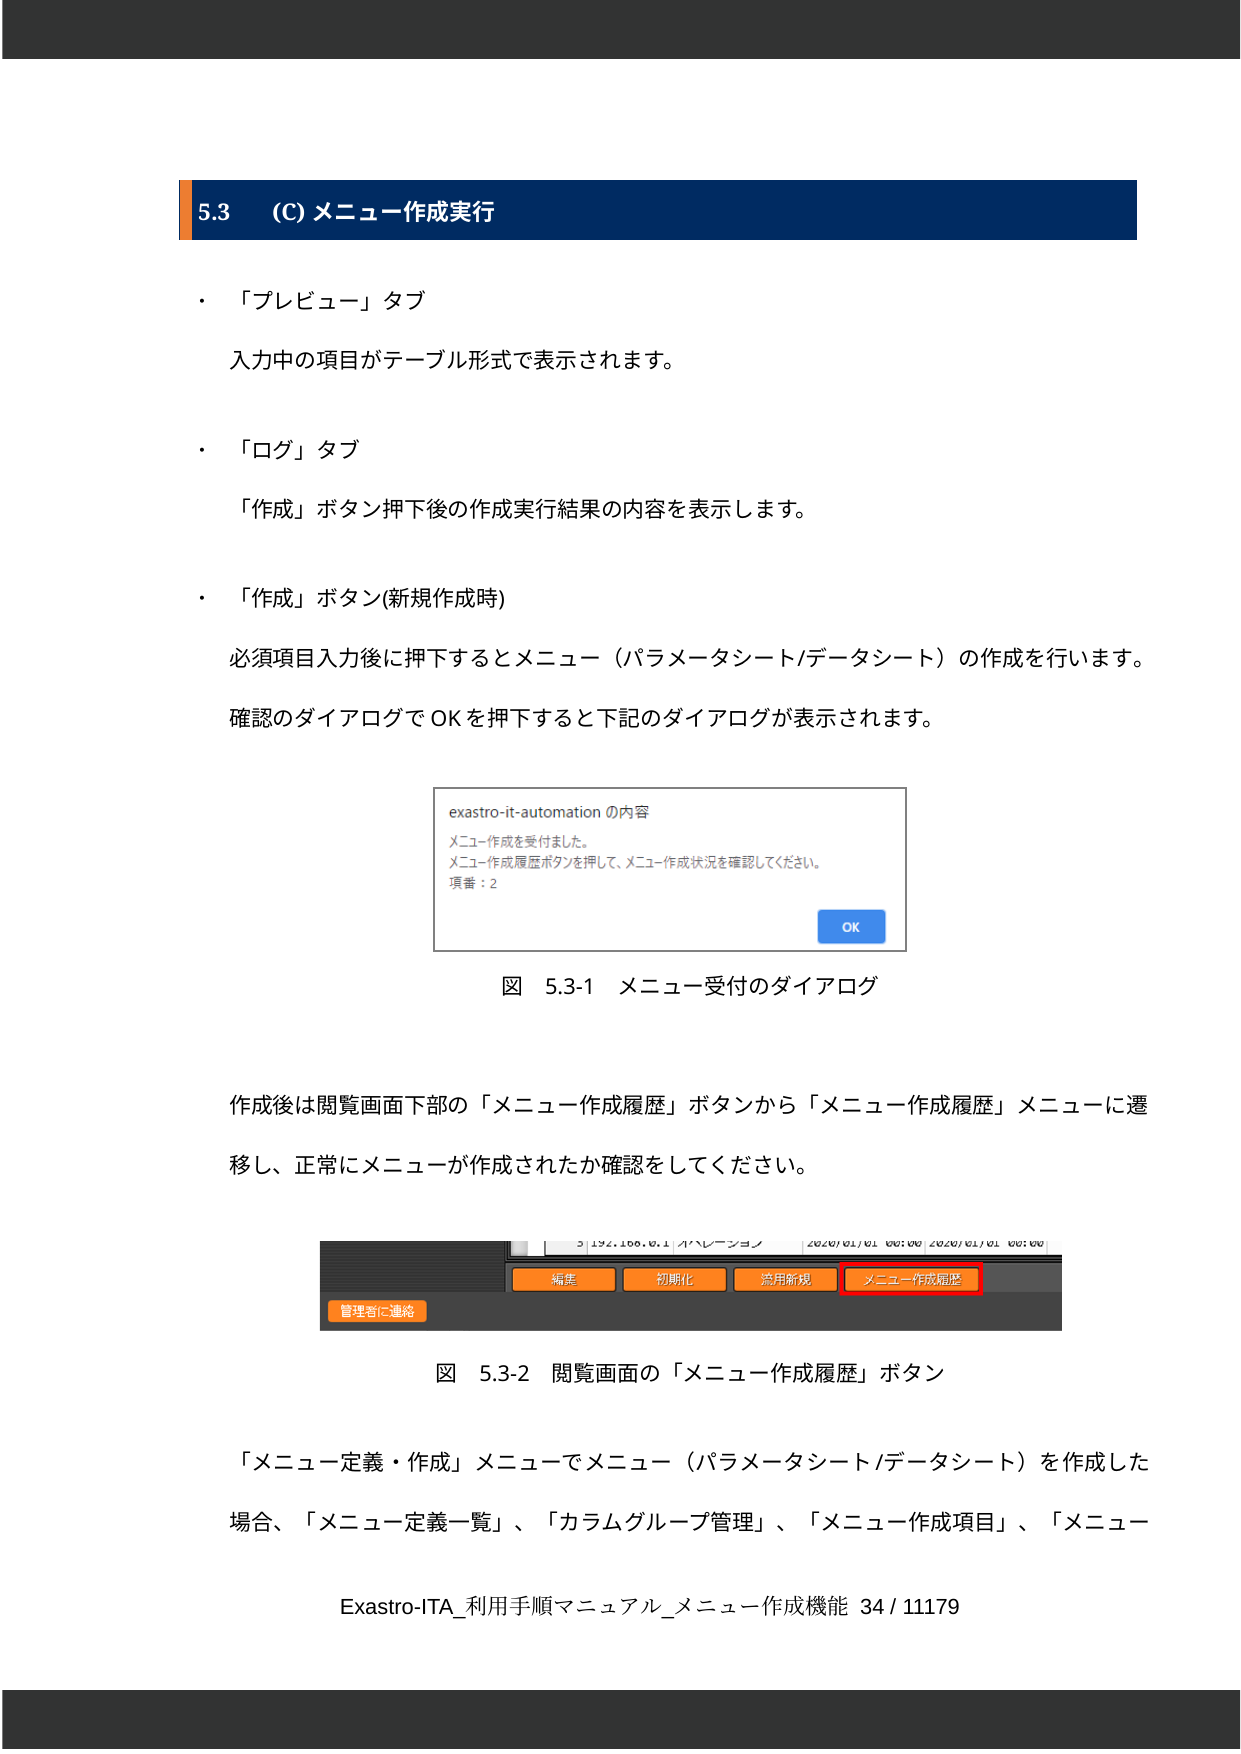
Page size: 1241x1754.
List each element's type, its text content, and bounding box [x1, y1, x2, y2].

list 「作成」ボタン押下後の作成実行結果の内容を表示します。 [229, 478, 1152, 538]
list 必須項目入力後に押下するとメニュー（パラメータシート/データシート）の作成を行います。 [229, 627, 1152, 687]
list 「プレビュー」タブ [191, 270, 1152, 329]
list 「ログ」タブ [191, 419, 1152, 478]
list 作成後は閲覧画面下部の「メニュー作成履歴」ボタンから「メニュー作成履歴」メニューに遷移し、正常にメニューが作成されたか確認をしてください。 [229, 1074, 1152, 1193]
picture [2, 0, 1241, 59]
list 図 5.3-1 メニュー受付のダイアログ [229, 955, 1152, 1014]
list 確認のダイアログでOKを押下すると下記のダイアログが表示されます。 [229, 687, 1152, 746]
picture [435, 789, 901, 950]
list 入力中の項目がテーブル形式で表示されます。 [229, 329, 1152, 389]
subtitle (C) メニュー作成実行 [192, 180, 1137, 240]
list 「作成」ボタン(新規作成時) [191, 568, 1152, 627]
picture [319, 1241, 1062, 1331]
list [229, 1432, 1152, 1551]
list 図 5.3-2 閲覧画面の「メニュー作成履歴」ボタン [229, 1342, 1152, 1402]
picture [2, 1690, 1241, 1749]
